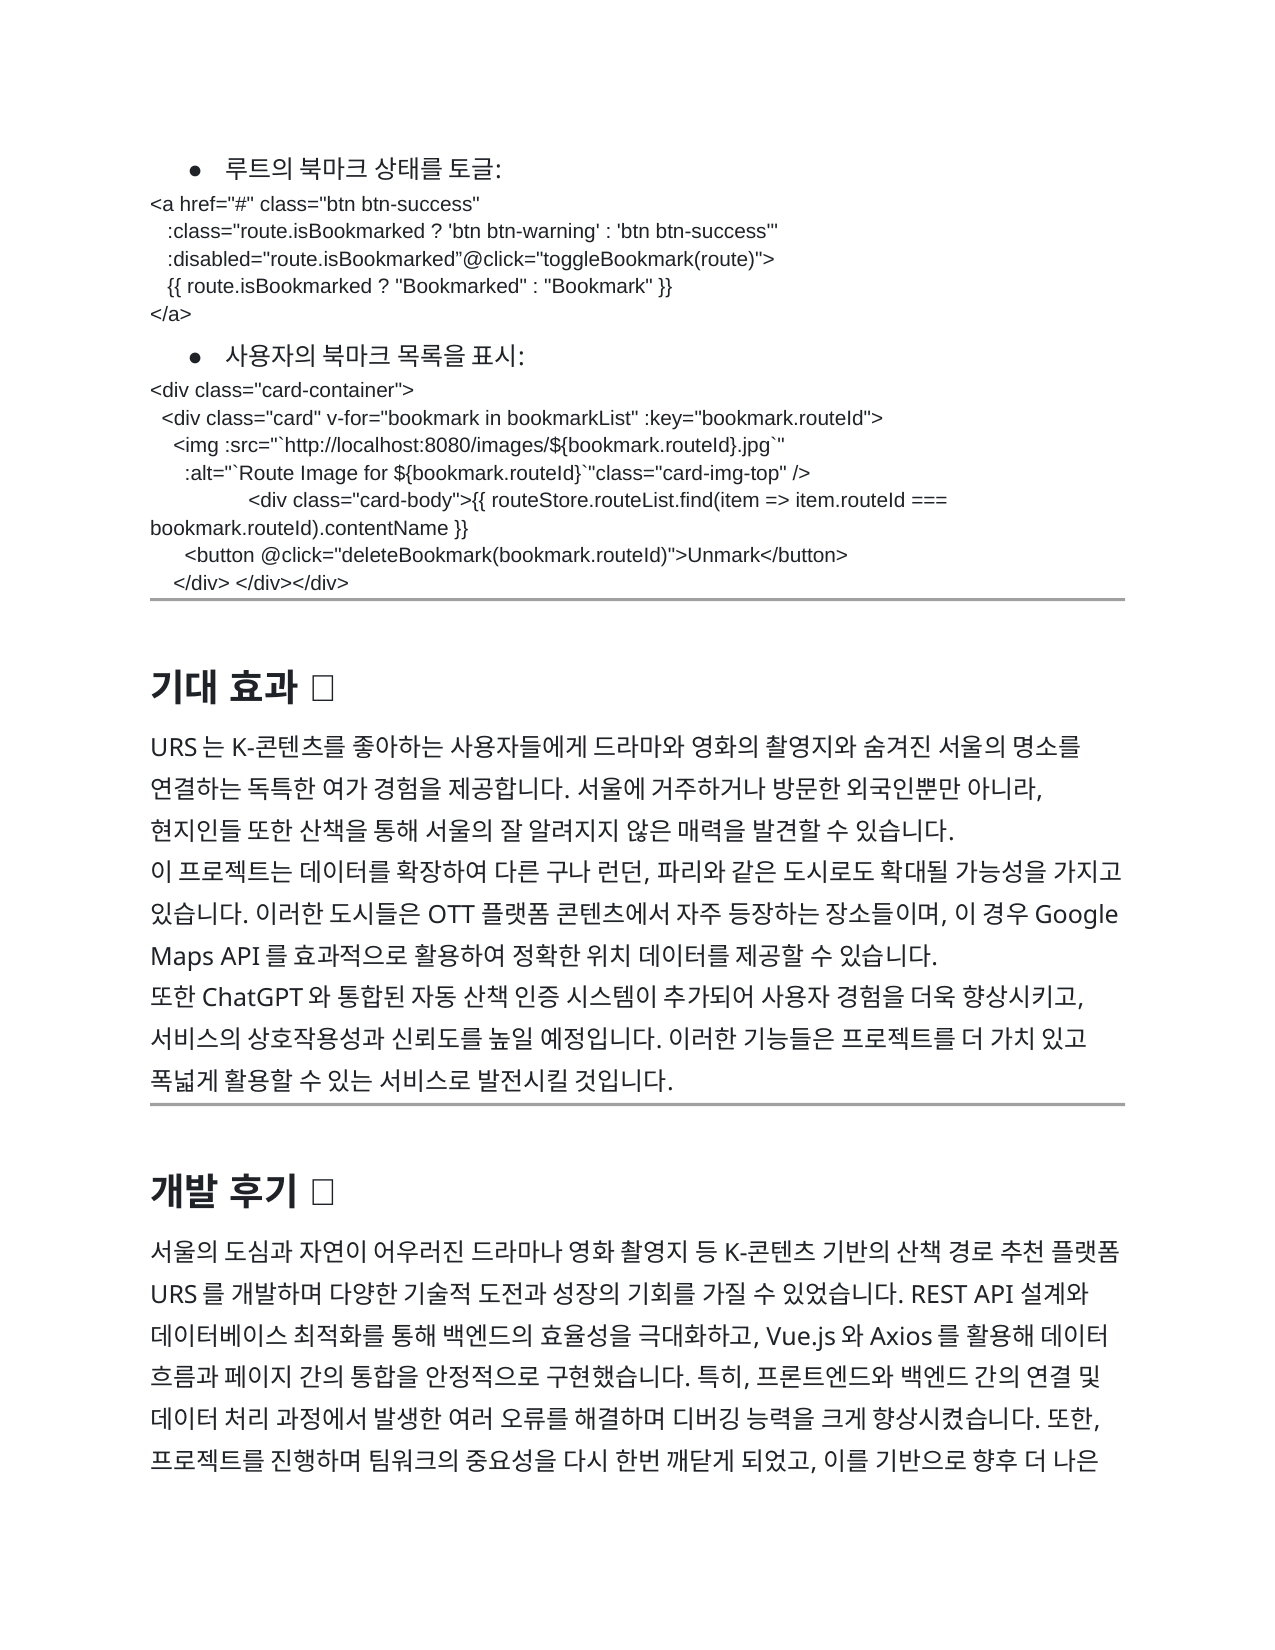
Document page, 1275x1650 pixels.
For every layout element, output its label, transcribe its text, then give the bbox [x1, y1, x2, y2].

text <div class="card-body">{{ routeStore.routeList.find(item => item.routeId === bookmark.routeId).contentName }} [150, 488, 1125, 539]
list 사용자의 북마크 목록을 표시: [187, 336, 1125, 373]
subtitle 기대 효과 🌟 [150, 666, 1125, 709]
text <div class="card" v-for="bookmark in bookmarkList" :key="bookmark.routeId"> [150, 406, 1125, 429]
text <img :src="`http://localhost:8080/images/${bookmark.routeId}.jpg`" [150, 433, 1125, 457]
text <button @click="deleteBookmark(bookmark.routeId)">Unmark</button> [150, 543, 1125, 567]
text </div> </div></div> [150, 571, 1125, 594]
list 루트의 북마크 상태를 토글: [187, 150, 1125, 186]
text <div class="card-container"> [150, 378, 1125, 402]
text 또한 ChatGPT와 통합된 자동 산책 인증 시스템이 추가되어 사용자 경험을 더욱 향상시키고, 서비스의 상호작용성과 신뢰도를 높일 예정입니다. 이러한 기능들은 프로젝트를 더 가치 있고 폭넓게 활용할 수 있는 서비스로 발전시킬 것입니다. [150, 978, 1125, 1097]
text {{ route.isBookmarked ? "Bookmarked" : "Bookmark" }} [150, 274, 1125, 298]
text :disabled="route.isBookmarked”@click="toggleBookmark(route)"> [150, 247, 1125, 271]
text </a> [150, 302, 1125, 326]
text 이 프로젝트는 데이터를 확장하여 다른 구나 런던, 파리와 같은 도시로도 확대될 가능성을 가지고 있습니다. 이러한 도시들은 OTT 플랫폼 콘텐츠에서 자주 등장하는 장소들이며, 이 경우 Google Maps API를 효과적으로 활용하여 정확한 위치 데이터를 제공할 수 있습니다. [150, 853, 1125, 972]
text URS는 K-콘텐츠를 좋아하는 사용자들에게 드라마와 영화의 촬영지와 숨겨진 서울의 명소를 연결하는 독특한 여가 경험을 제공합니다. 서울에 거주하거나 방문한 외국인뿐만 아니라, 현지인들 또한 산책을 통해 서울의 잘 알려지지 않은 매력을 발견할 수 있습니다. [150, 728, 1125, 847]
text :alt="`Route Image for ${bookmark.routeId}`"class="card-img-top" /> [150, 461, 1125, 484]
text :class="route.isBookmarked ? 'btn btn-warning' : 'btn btn-success'" [150, 219, 1125, 243]
text <a href="#" class="btn btn-success" [150, 192, 1125, 216]
subtitle 개발 후기 🌟 [150, 1171, 1125, 1214]
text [150, 1233, 1125, 1477]
